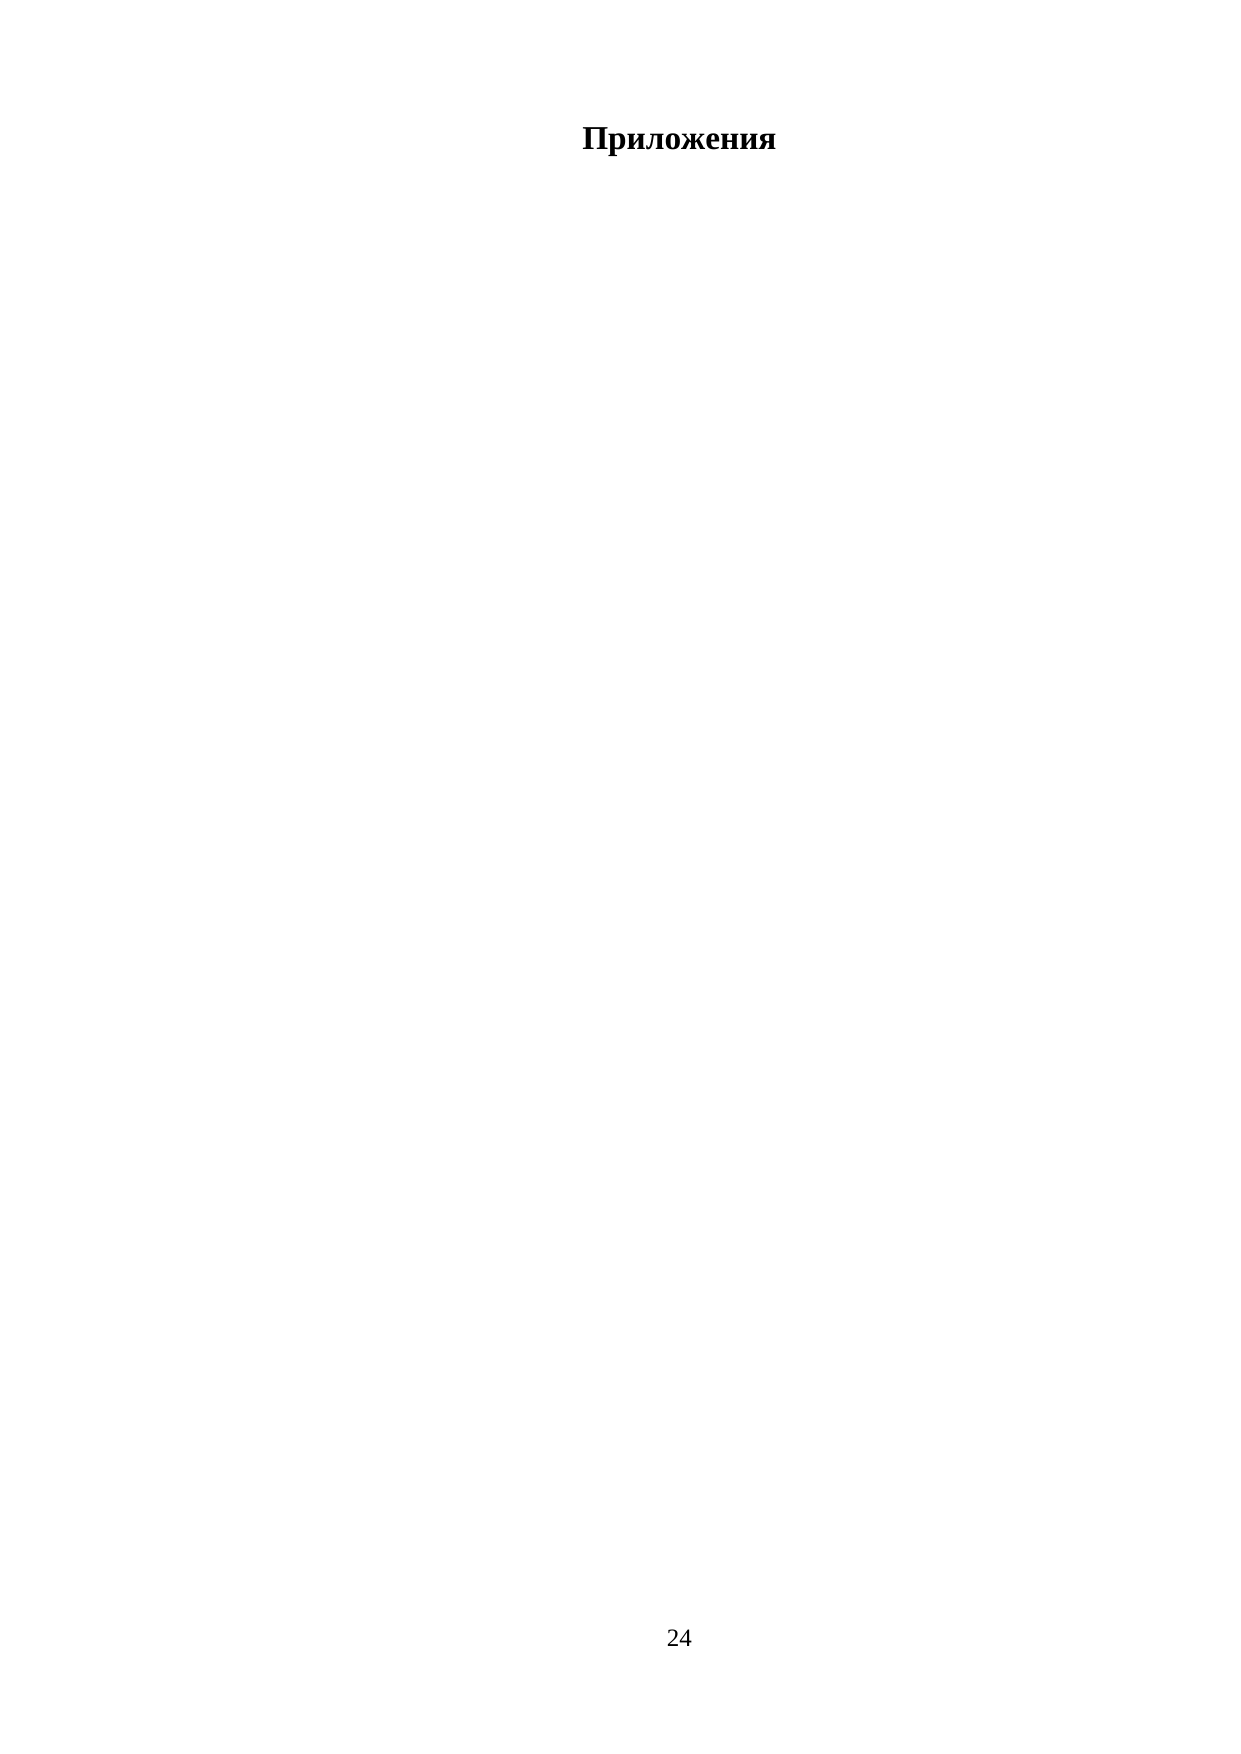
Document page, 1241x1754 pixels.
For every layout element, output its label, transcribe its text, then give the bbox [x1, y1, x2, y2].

text Приложения [177, 118, 1181, 156]
